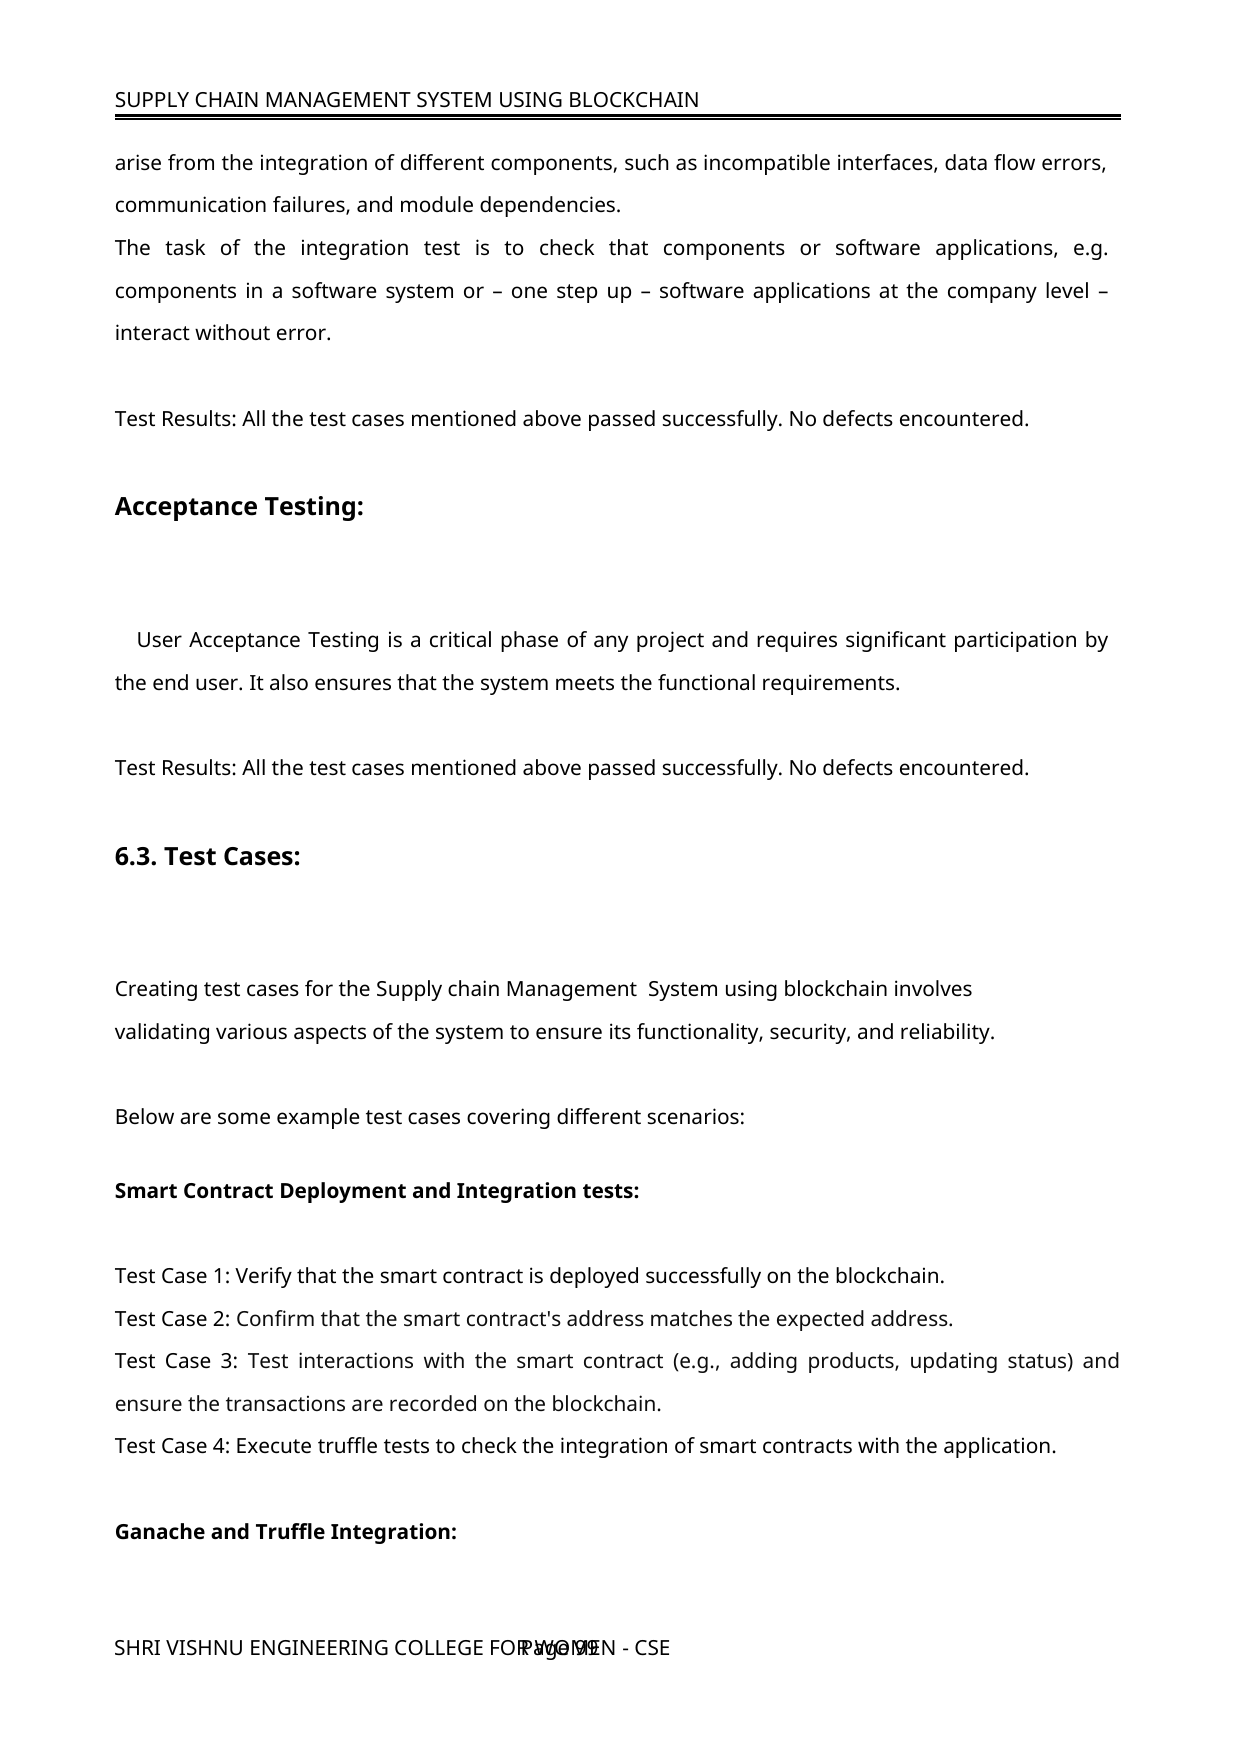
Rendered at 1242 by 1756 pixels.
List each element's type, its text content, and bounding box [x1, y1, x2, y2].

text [114, 148, 1109, 219]
text Creating test cases for the Supply chain Management System using blockchain involves [114, 974, 1121, 1003]
text Test Results: All the test cases mentioned above passed successfully. No defects encountered. [114, 753, 1121, 781]
text Ganache and Truffle Integration: [114, 1517, 1121, 1545]
text Test Case 4: Execute truffle tests to check the integration of smart contracts with the application. [114, 1432, 1121, 1460]
subtitle Acceptance Testing: [114, 489, 1121, 523]
text The task of the integration test is to check that components or software applications, e.g. components in a software system or – one step up – software applications at the company level – interact without error. [114, 233, 1110, 347]
text 6.3. Test Cases: [114, 838, 1121, 872]
text User Acceptance Testing is a critical phase of any project and requires significant participation by the end user. It also ensures that the system meets the functional requirements. [114, 625, 1110, 696]
text Test Case 1: Verify that the smart contract is deployed successfully on the blockchain. [114, 1261, 1121, 1290]
text validating various aspects of the system to ensure its functionality, security, and reliability. [114, 1017, 1121, 1046]
text Test Case 2: Confirm that the smart contract's address matches the expected address. [114, 1304, 1121, 1332]
text Test Case 3: Test interactions with the smart contract (e.g., adding products, updating status) and ensure the transactions are recorded on the blockchain. [114, 1346, 1121, 1417]
text Below are some example test cases covering different scenarios: [114, 1102, 1121, 1131]
text Smart Contract Deployment and Integration tests: [114, 1176, 1121, 1204]
text Test Results: All the test cases mentioned above passed successfully. No defects encountered. [114, 404, 1121, 432]
